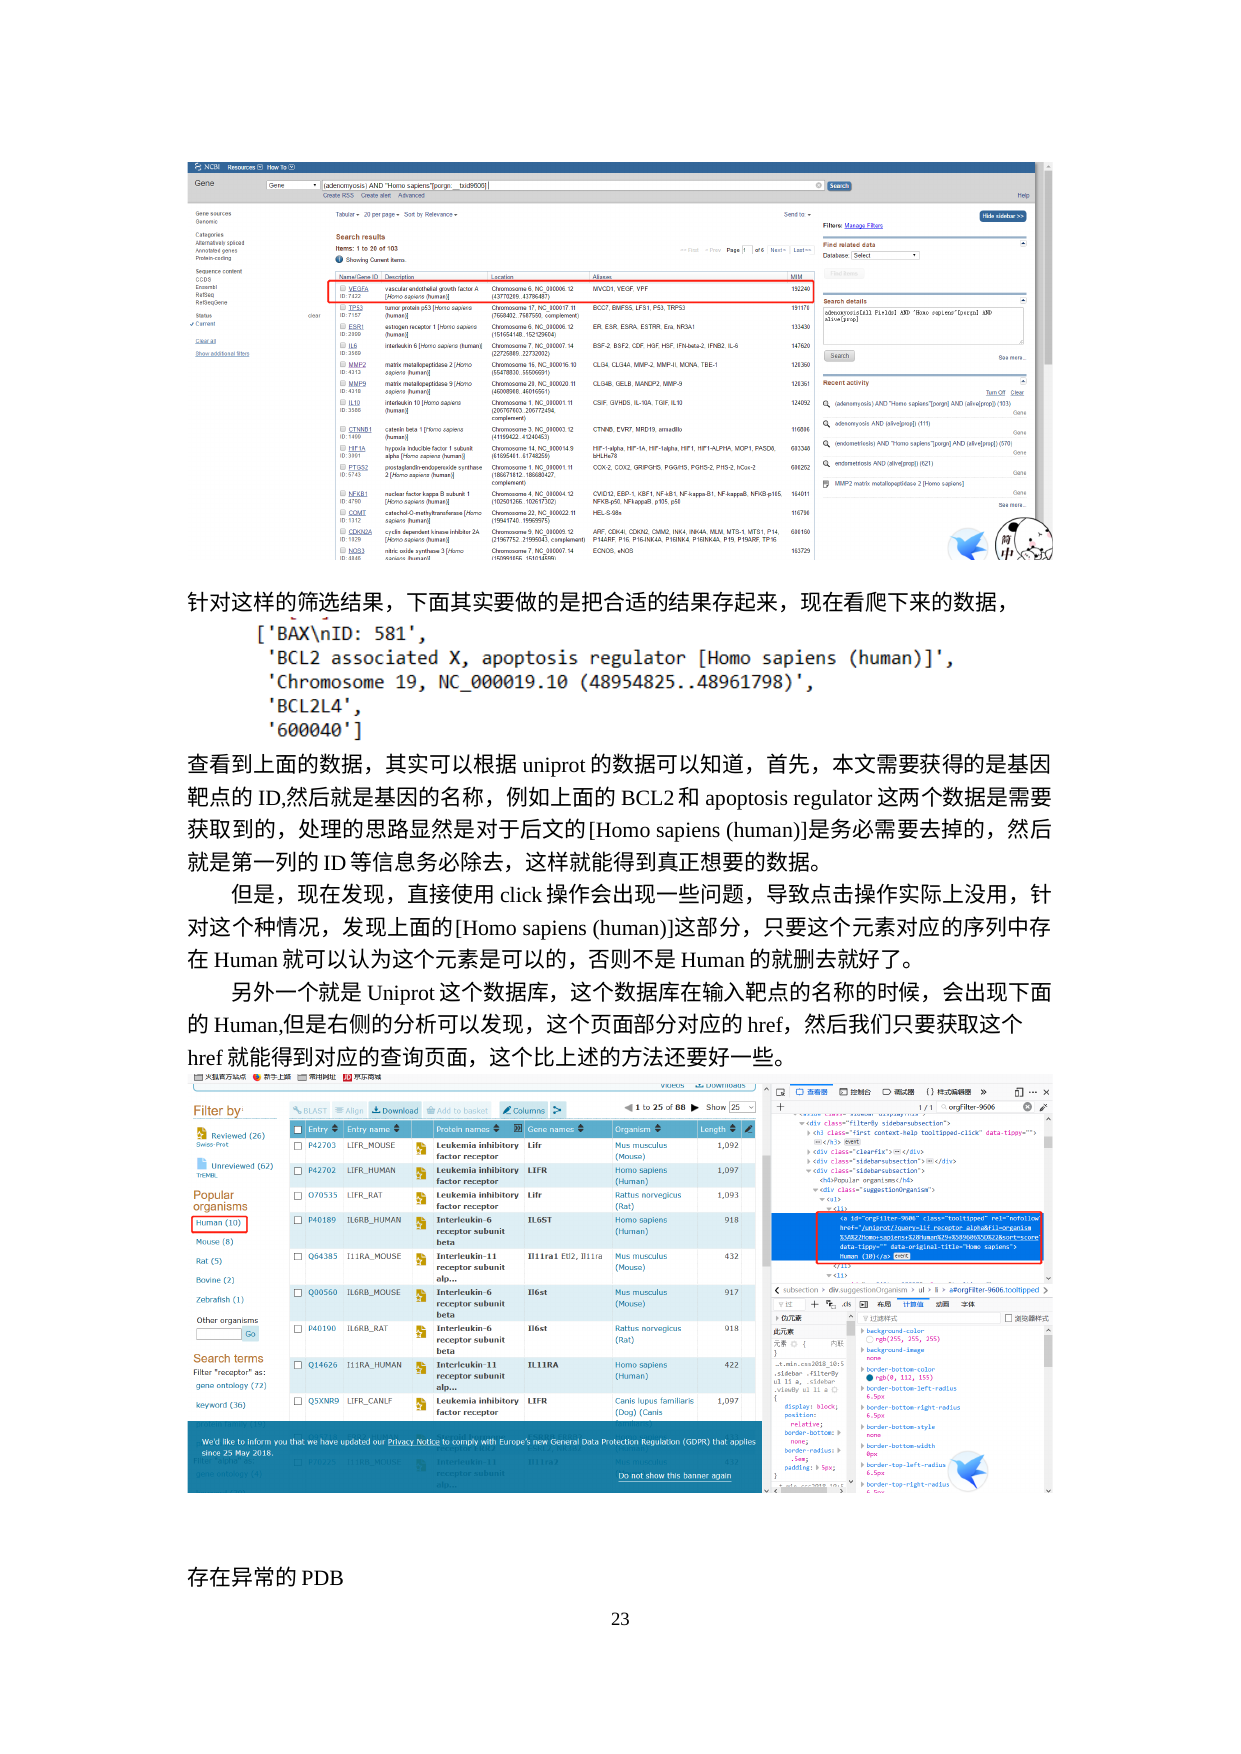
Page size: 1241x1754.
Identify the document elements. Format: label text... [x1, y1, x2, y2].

text 另外一个就是Uniprot这个数据库，这个数据库在输入靶点的名称的时候，会出现下面的Human,但是右侧的分析可以发现，这个页面部分对应的href，然后我们只要获取这个href就能得到对应的查询页面，这个比上述的方法还要好一些。 [187, 974, 1053, 1074]
text 存在异常的PDB [187, 1559, 1053, 1592]
picture [252, 617, 988, 745]
picture [187, 1074, 1053, 1493]
text 针对这样的筛选结果，下面其实要做的是把合适的结果存起来，现在看爬下来的数据， [187, 584, 1053, 617]
text 查看到上面的数据，其实可以根据uniprot的数据可以知道，首先，本文需要获得的是基因靶点的ID,然后就是基因的名称，例如上面的BCL2和apoptosis regulator这两个数据是需要获取到的，处理的思路显然是对于后文的[Homo sapiens (human)]是务必需要去掉的，然后就是第一列的ID等信息务必除去，这样就能得到真正想要的数据。 [187, 747, 1053, 877]
picture [187, 162, 1053, 560]
text 但是，现在发现，直接使用click操作会出现一些问题，导致点击操作实际上没用，针对这个种情况，发现上面的[Homo sapiens (human)]这部分，只要这个元素对应的序列中存在Human就可以认为这个元素是可以的，否则不是Human的就删去就好了。 [187, 877, 1053, 974]
